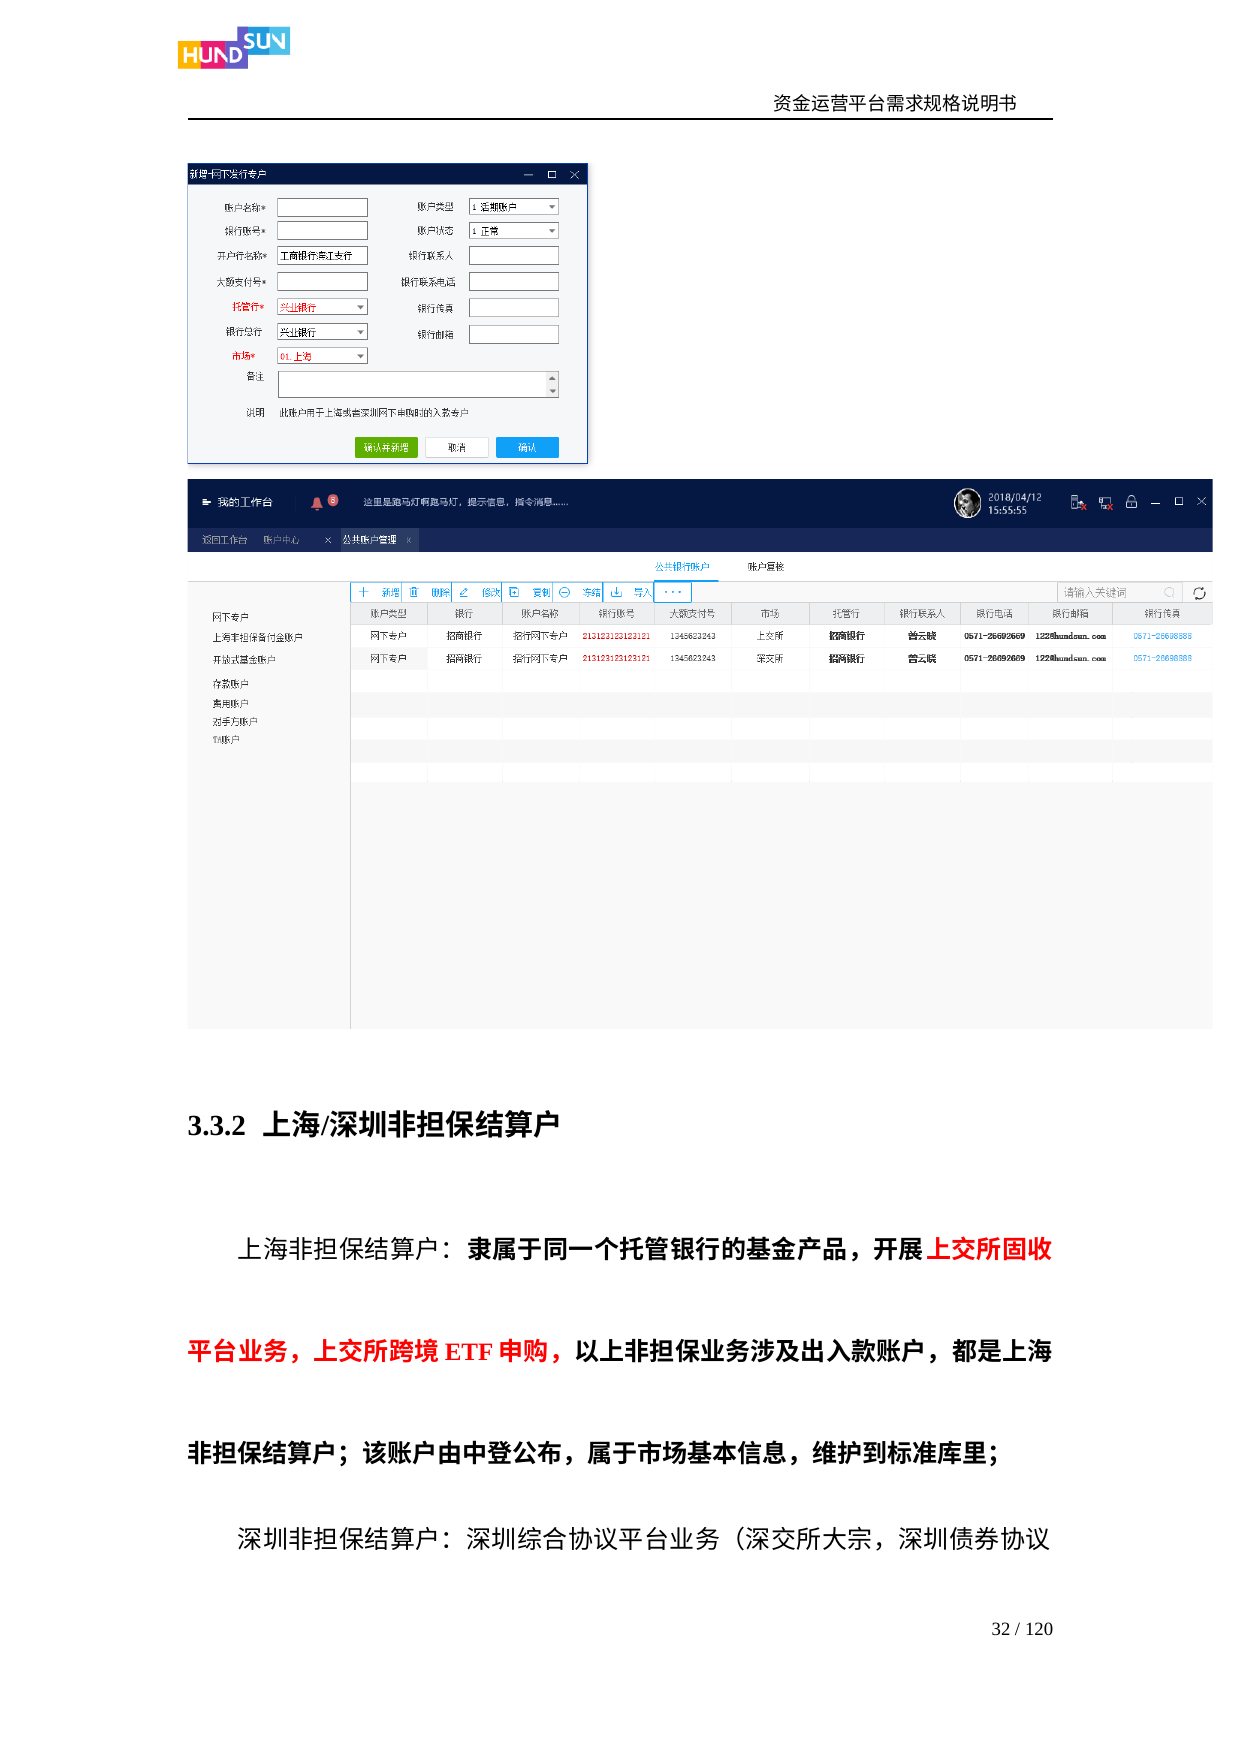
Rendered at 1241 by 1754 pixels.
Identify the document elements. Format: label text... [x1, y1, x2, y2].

picture [177, 26, 291, 69]
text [187, 1504, 1053, 1572]
picture [187, 163, 1213, 1029]
text 上海非担保结算户：隶属于同一个托管银行的基金产品，开展上交所固收平台业务，上交所跨境ETF申购，以上非担保业务涉及出入款账户，都是上海非担保结算户；该账户由中登公布，属于市场基本信息，维护到标准库里； [187, 1214, 1053, 1486]
subtitle 上海/深圳非担保结算户 [187, 1088, 1053, 1156]
